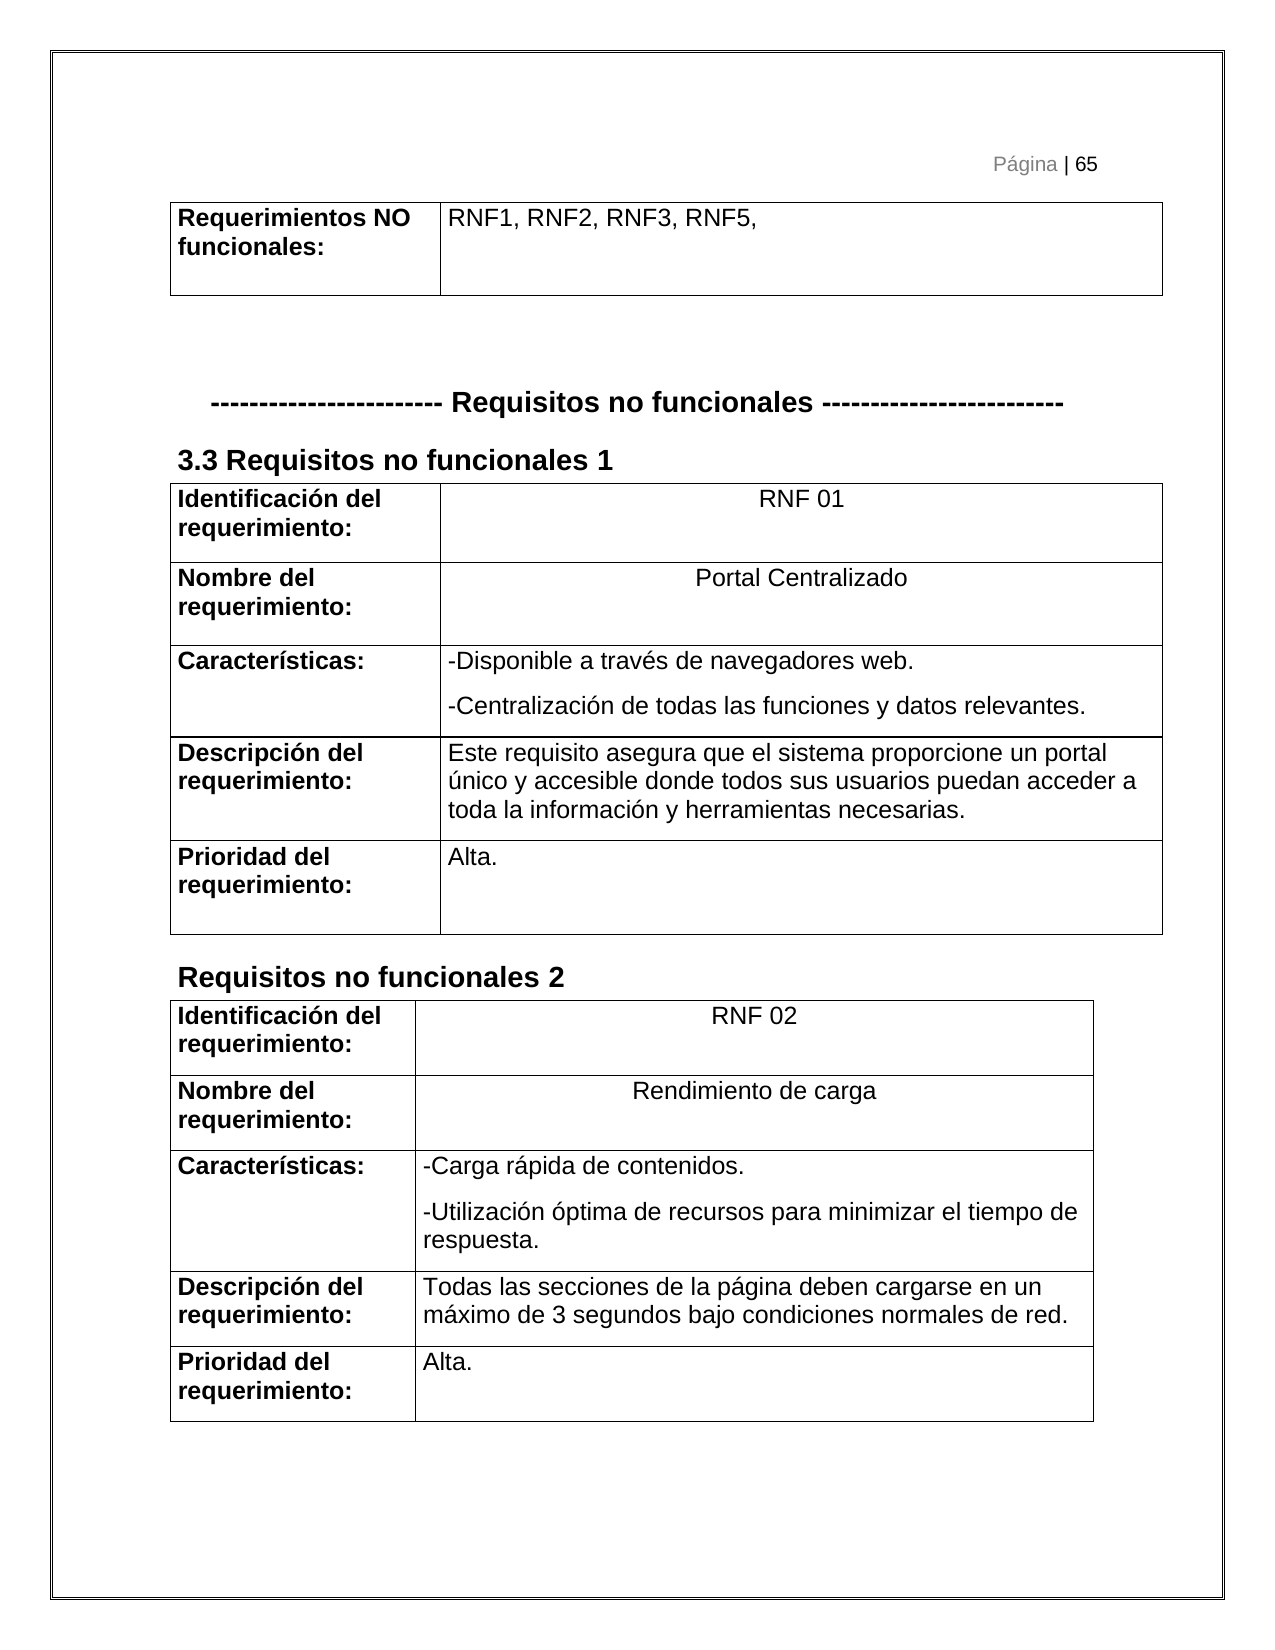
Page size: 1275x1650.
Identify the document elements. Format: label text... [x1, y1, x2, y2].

table_header Identificación del requerimiento: [171, 484, 440, 562]
table_cell Este requisito asegura que el sistema proporcione un portal único y accesible donde todos sus usuarios puedan acceder a toda la información y herramientas necesarias. [441, 738, 1162, 840]
table_cell RNF1, RNF2, RNF3, RNF5, [441, 203, 1162, 295]
table_cell Requerimientos NO funcionales: [171, 203, 440, 295]
text Requisitos no funcionales 2 [177, 960, 1098, 993]
table_cell Alta. [416, 1347, 1093, 1421]
table_cell Prioridad del requerimiento: [171, 841, 440, 934]
table_cell Portal Centralizado [441, 563, 1162, 644]
table_header RNF 01 [441, 484, 1162, 562]
table_cell Características: [171, 646, 440, 736]
table_header RNF 02 [416, 1001, 1093, 1075]
table_cell Alta. [441, 841, 1162, 934]
table_cell Descripción del requerimiento: [171, 1272, 415, 1346]
table_cell -Carga rápida de contenidos. -Utilización óptima de recursos para minimizar el tiempo de respuesta. [416, 1151, 1093, 1271]
table_cell Nombre del requerimiento: [171, 1076, 415, 1150]
table_cell Características: [171, 1151, 415, 1271]
table_cell Todas las secciones de la página deben cargarse en un máximo de 3 segundos bajo condiciones normales de red. [416, 1272, 1093, 1346]
text 3.3 Requisitos no funcionales 1 [177, 443, 1098, 477]
text ------------------------ Requisitos no funcionales ------------------------- [177, 385, 1098, 418]
table_cell -Disponible a través de navegadores web. -Centralización de todas las funciones y datos relevantes. [441, 646, 1162, 736]
table_cell Prioridad del requerimiento: [171, 1347, 415, 1421]
table_header Identificación del requerimiento: [171, 1001, 415, 1075]
table_cell Rendimiento de carga [416, 1076, 1093, 1150]
table_cell Descripción del requerimiento: [171, 738, 440, 840]
table_cell Nombre del requerimiento: [171, 563, 440, 644]
